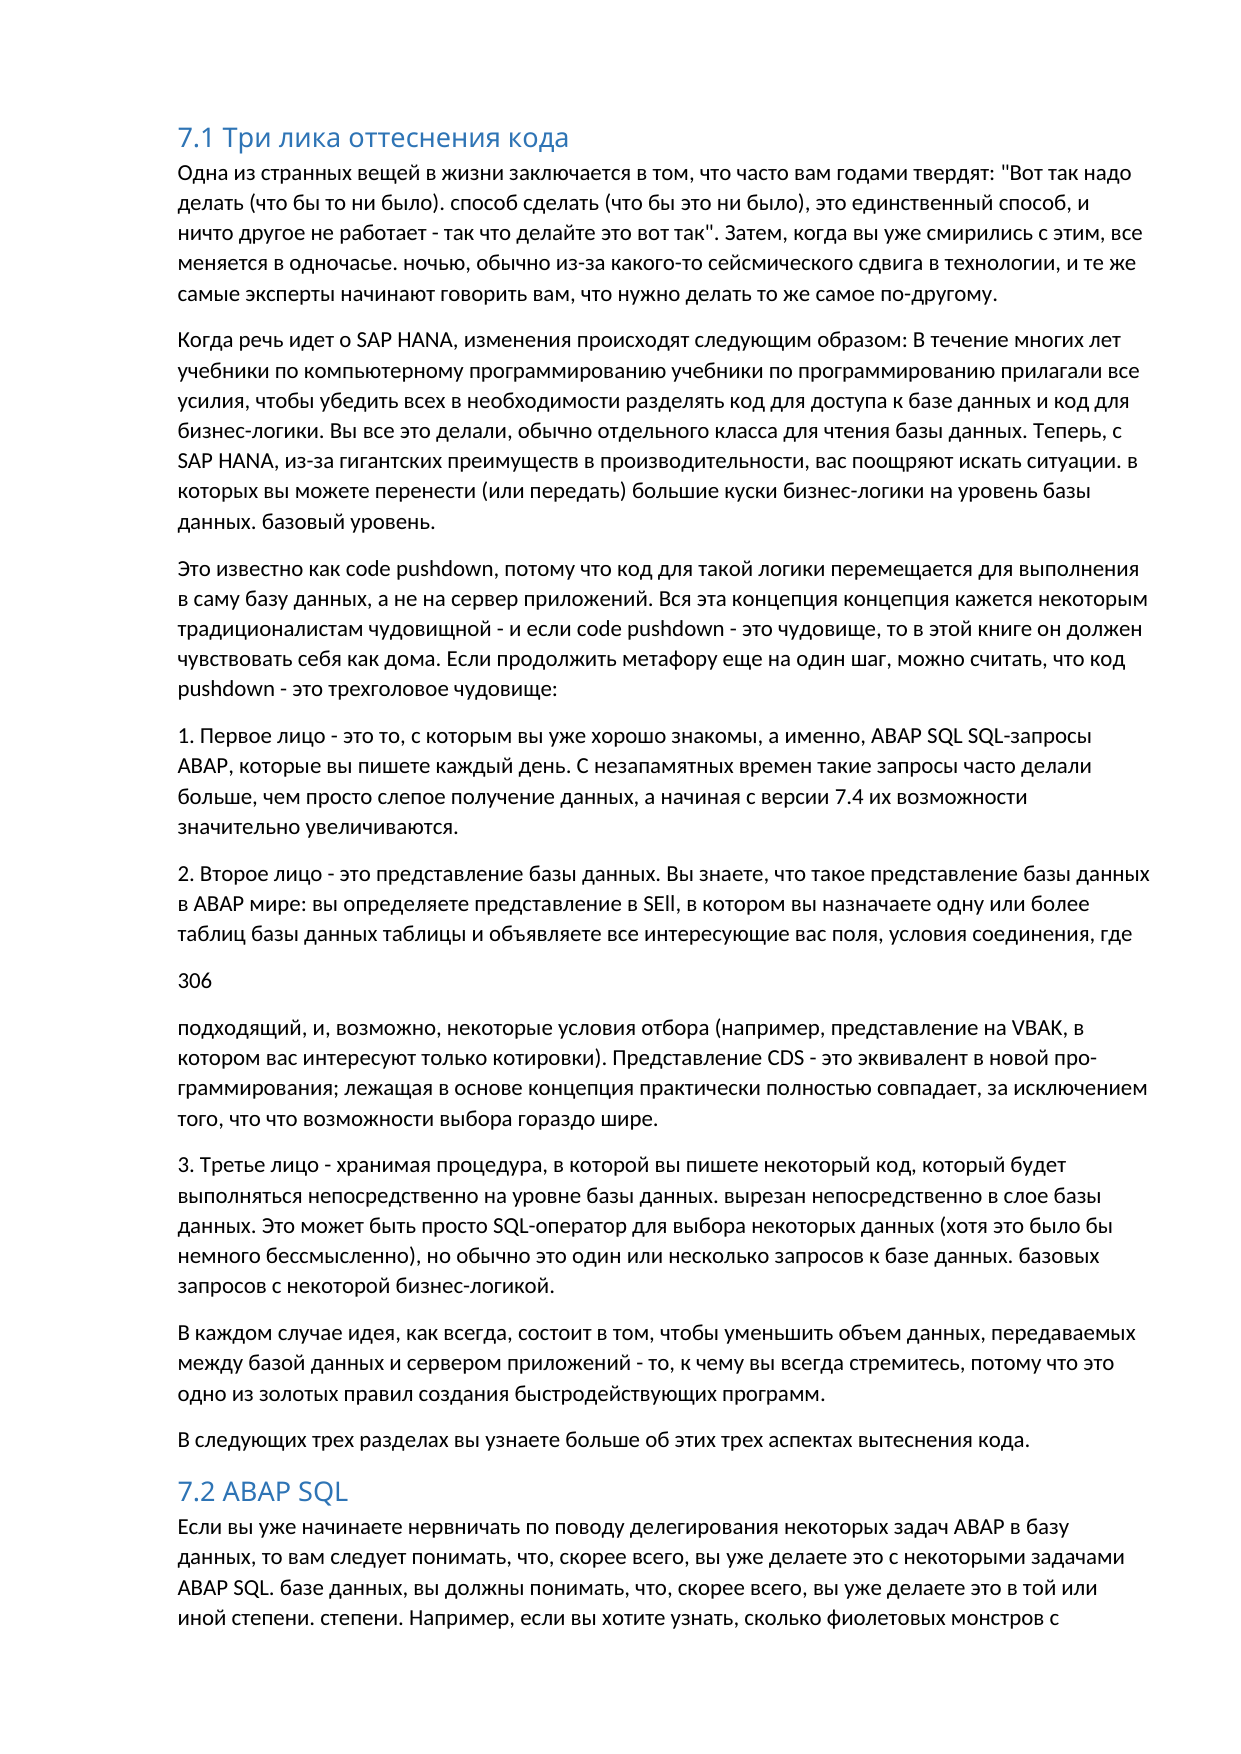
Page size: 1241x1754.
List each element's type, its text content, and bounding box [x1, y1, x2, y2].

text 1. Первое лицо - это то, с которым вы уже хорошо знакомы, а именно, ABAP SQL SQL-запросы ABAP, которые вы пишете каждый день. С незапамятных времен такие запросы часто делали больше, чем просто слепое получение данных, а начиная с версии 7.4 их возможности значительно увеличиваются. [177, 721, 1152, 840]
text Одна из странных вещей в жизни заключается в том, что часто вам годами твердят: "Вот так надо делать (что бы то ни было). способ сделать (что бы это ни было), это единственный способ, и ничто другое не работает - так что делайте это вот так". Затем, когда вы уже смирились с этим, все меняется в одночасье. ночью, обычно из-за какого-то сейсмического сдвига в технологии, и те же самые эксперты начинают говорить вам, что нужно делать то же самое по-другому. [177, 158, 1152, 307]
subtitle 7.1 Три лика оттеснения кода [177, 118, 1152, 155]
subtitle 7.2 ABAP SQL [177, 1472, 1152, 1509]
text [177, 1512, 1152, 1631]
text Когда речь идет о SAP HANA, изменения происходят следующим образом: В течение многих лет учебники по компьютерному программированию учебники по программированию прилагали все усилия, чтобы убедить всех в необходимости разделять код для доступа к базе данных и код для бизнес-логики. Вы все это делали, обычно отдельного класса для чтения базы данных. Теперь, с SAP HANA, из-за гигантских преимуществ в производительности, вас поощряют искать ситуации. в которых вы можете перенести (или передать) большие куски бизнес-логики на уровень базы данных. базовый уровень. [177, 326, 1152, 535]
text 3. Третье лицо - хранимая процедура, в которой вы пишете некоторый код, который будет выполняться непосредственно на уровне базы данных. вырезан непосредственно в слое базы данных. Это может быть просто SQL-оператор для выбора некоторых данных (хотя это было бы немного бессмысленно), но обычно это один или несколько запросов к базе данных. базовых запросов с некоторой бизнес-логикой. [177, 1151, 1152, 1299]
text В каждом случае идея, как всегда, состоит в том, чтобы уменьшить объем данных, передаваемых между базой данных и сервером приложений - то, к чему вы всегда стремитесь, потому что это одно из золотых правил создания быстродействующих программ. [177, 1318, 1152, 1407]
text Это известно как code pushdown, потому что код для такой логики перемещается для выполнения в саму базу данных, а не на сервер приложений. Вся эта концепция концепция кажется некоторым традиционалистам чудовищной - и если code pushdown - это чудовище, то в этой книге он должен чувствовать себя как дома. Если продолжить метафору еще на один шаг, можно считать, что код pushdown - это трехголовое чудовище: [177, 554, 1152, 703]
text 306 [177, 966, 1152, 994]
text 2. Второе лицо - это представление базы данных. Вы знаете, что такое представление базы данных в ABAP мире: вы определяете представление в SEll, в котором вы назначаете одну или более таблиц базы данных таблицы и объявляете все интересующие вас поля, условия соединения, где [177, 859, 1152, 947]
text подходящий, и, возможно, некоторые условия отбора (например, представление на VBAK, в котором вас интересуют только котировки). Представление CDS - это эквивалент в новой про-граммирования; лежащая в основе концепция практически полностью совпадает, за исключением того, что что возможности выбора гораздо шире. [177, 1013, 1152, 1132]
text В следующих трех разделах вы узнаете больше об этих трех аспектах вытеснения кода. [177, 1426, 1152, 1454]
